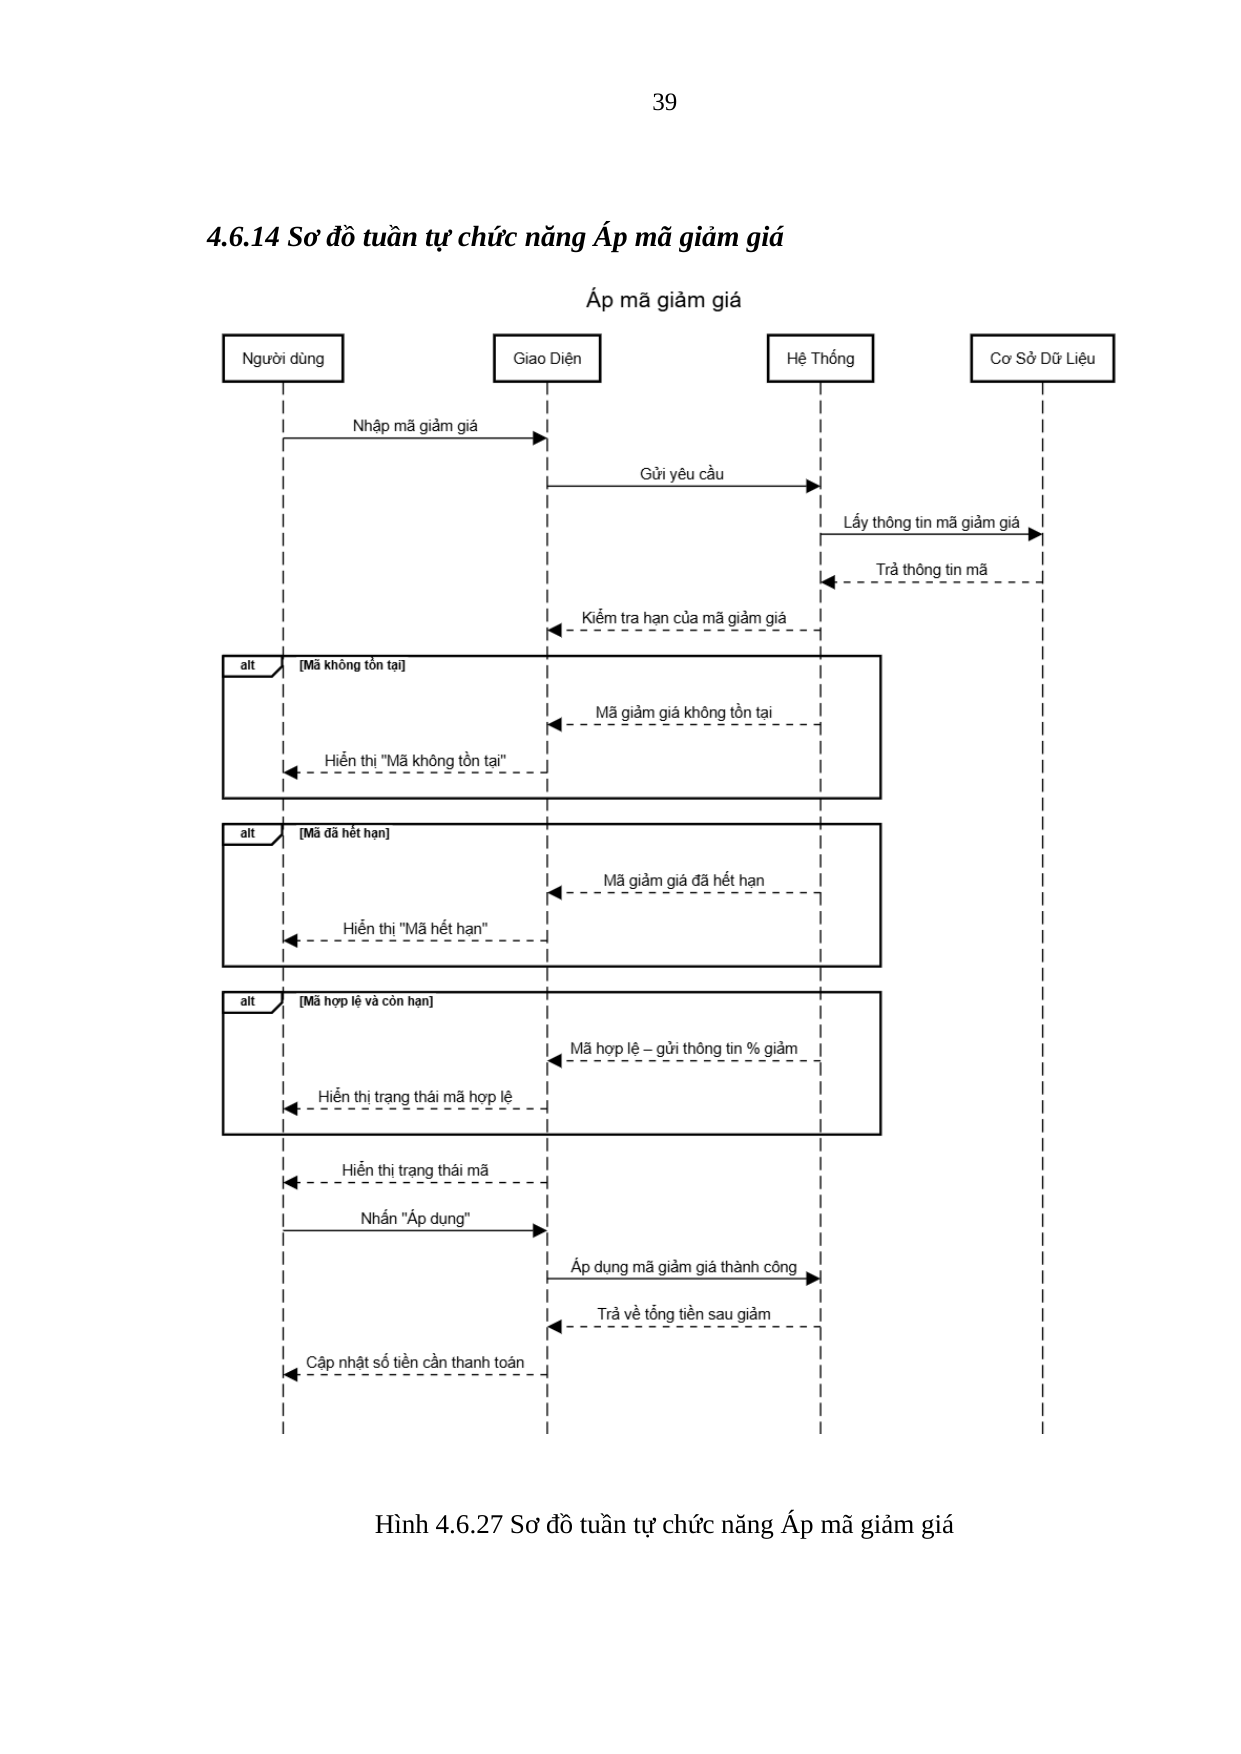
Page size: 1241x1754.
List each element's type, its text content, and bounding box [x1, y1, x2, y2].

picture [206, 282, 1122, 1434]
subtitle Sơ đồ tuần tự chức năng Áp mã giảm giá [207, 219, 1122, 253]
